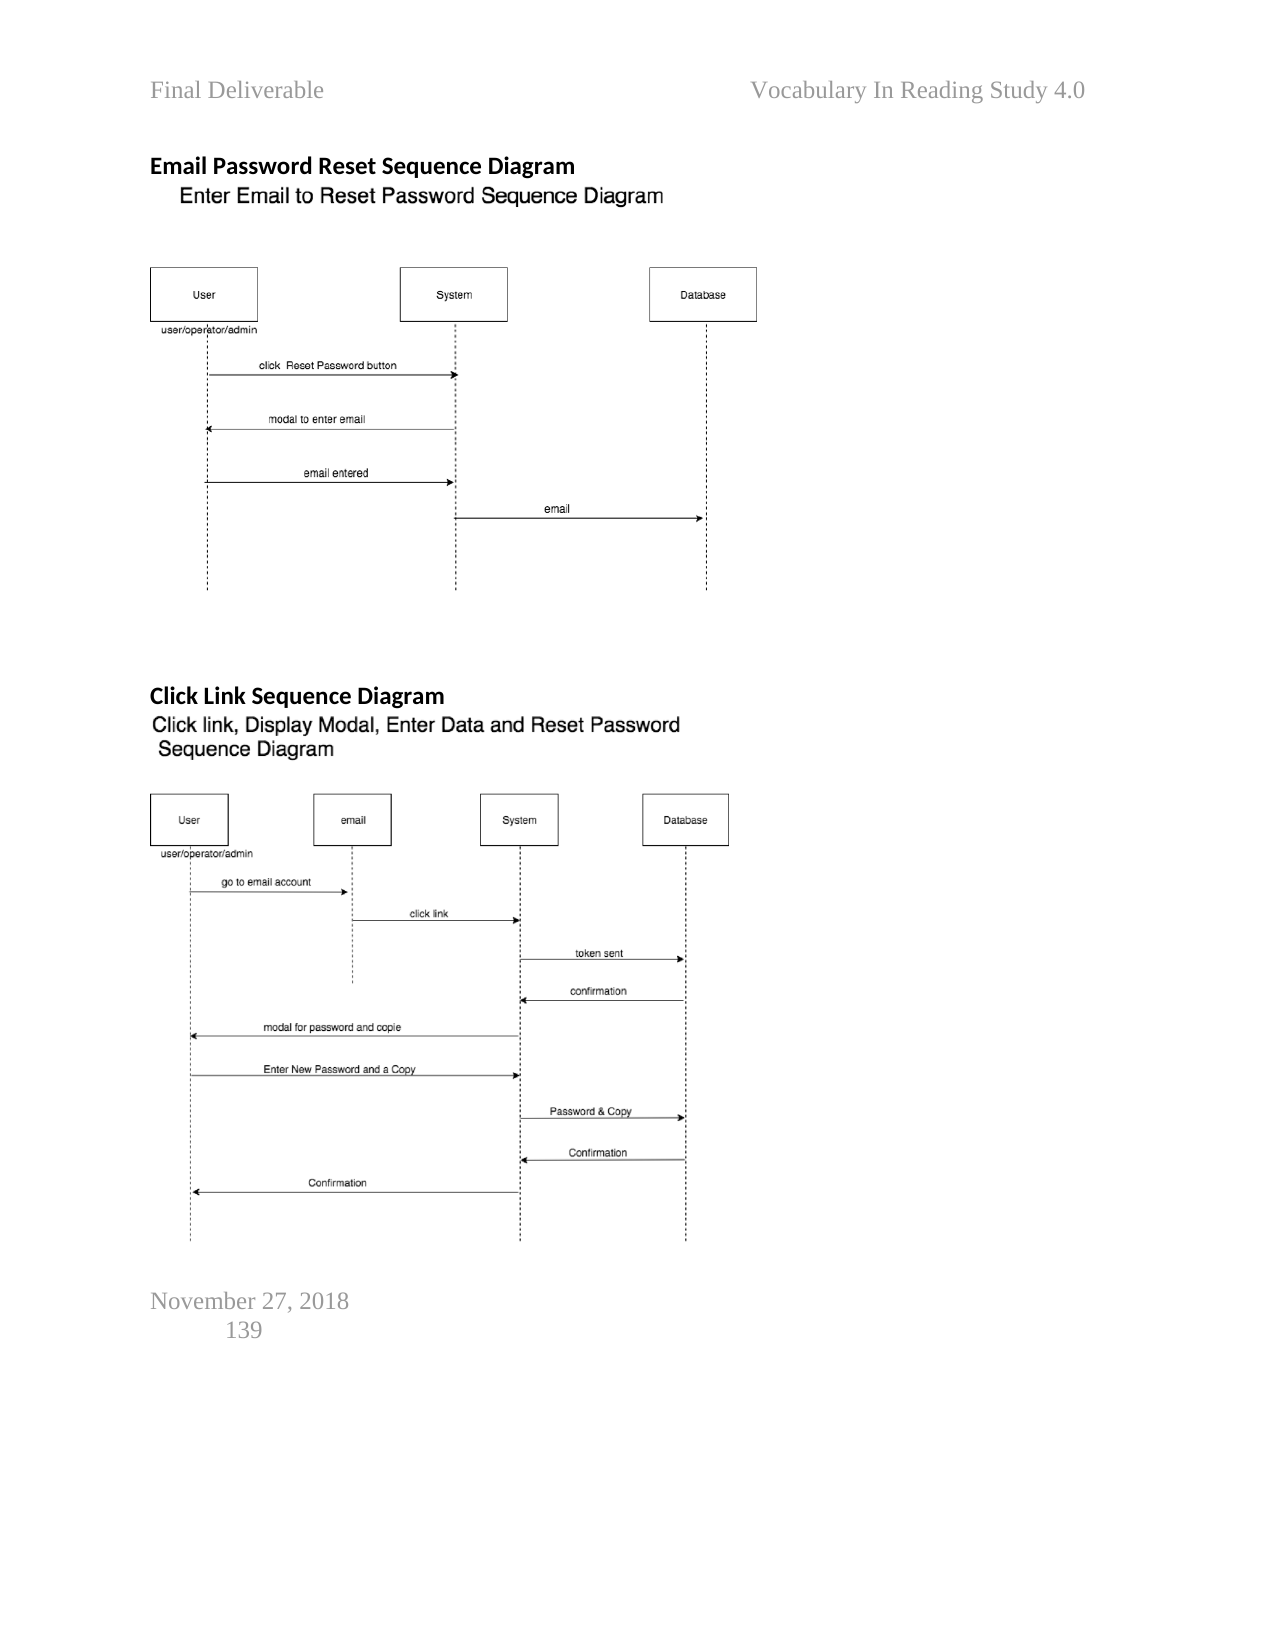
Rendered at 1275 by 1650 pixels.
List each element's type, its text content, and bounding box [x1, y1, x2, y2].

picture [150, 180, 757, 591]
subtitle Email Password Reset Sequence Diagram [150, 150, 1125, 181]
subtitle Click Link Sequence Diagram [150, 681, 1125, 711]
picture [150, 711, 729, 1242]
